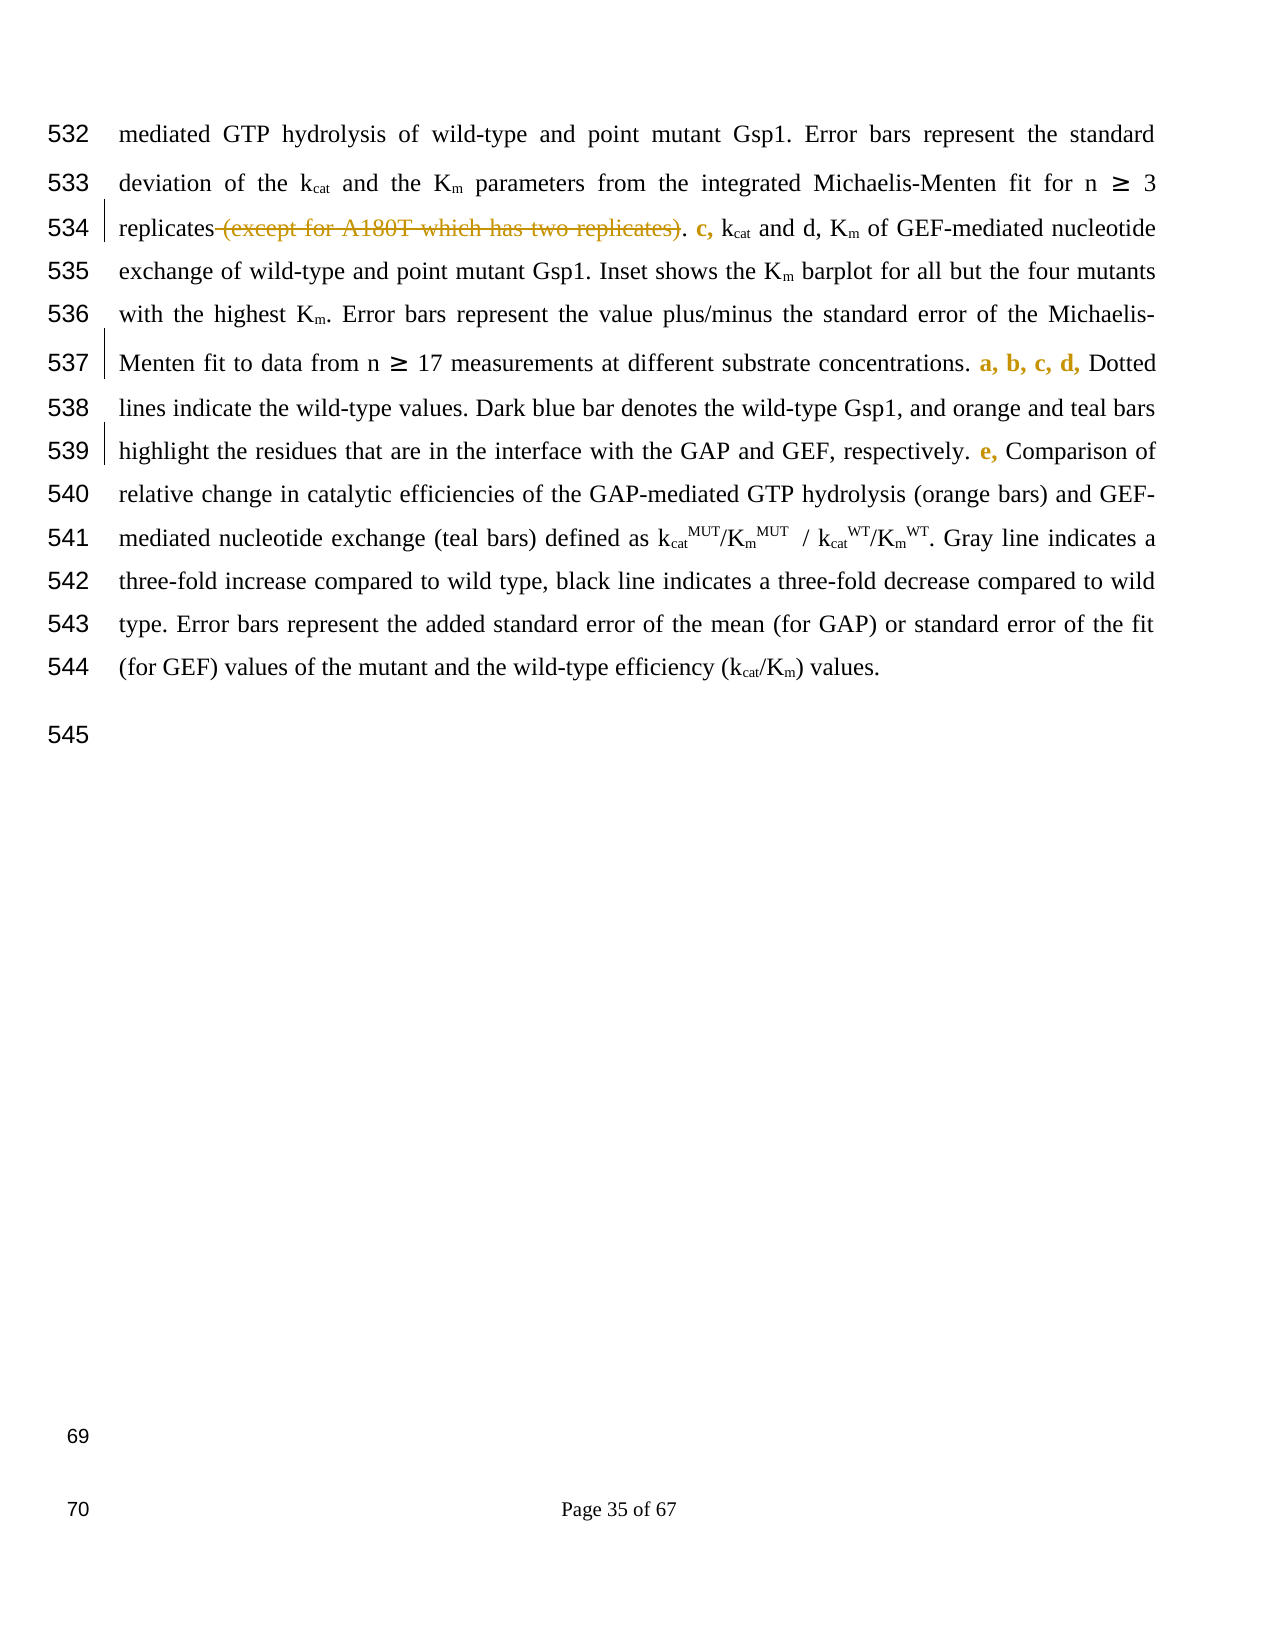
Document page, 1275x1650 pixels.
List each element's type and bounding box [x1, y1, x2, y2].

text [119, 119, 1156, 681]
